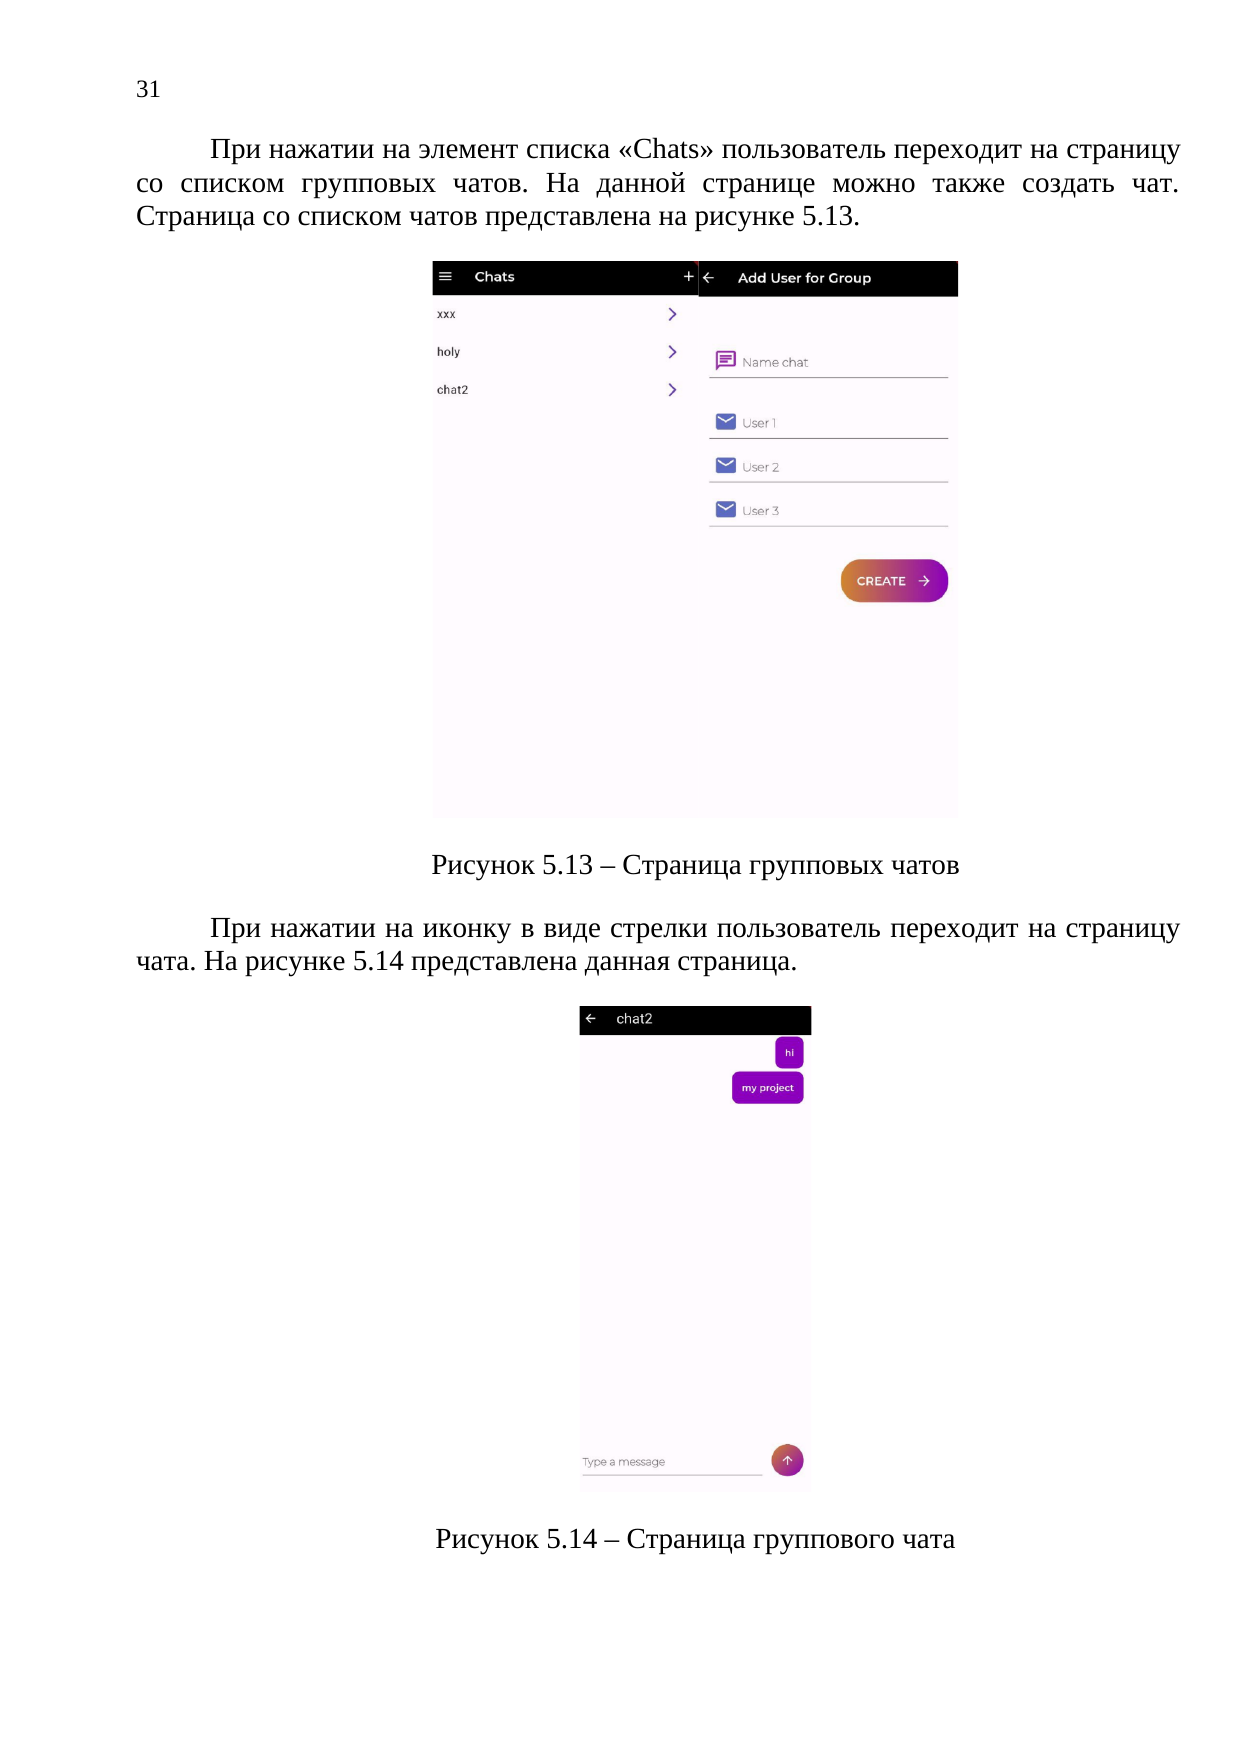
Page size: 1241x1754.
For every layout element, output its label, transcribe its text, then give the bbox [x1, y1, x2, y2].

text При нажатии на иконку в виде стрелки пользователь переходит на страницу чата. На рисунке 5.14 представлена данная страница. [136, 910, 1181, 977]
text Рисунок 5.14 – Страница группового чата [136, 1521, 1181, 1555]
text Рисунок 5.13 – Страница групповых чатов [136, 847, 1181, 881]
picture [579, 1006, 812, 1492]
text При нажатии на элемент списка «Chats» пользователь переходит на страницу со списком групповых чатов. На данной странице можно также создать чат. Страница со списком чатов представлена на рисунке 5.13. [136, 131, 1181, 232]
picture [432, 261, 959, 818]
